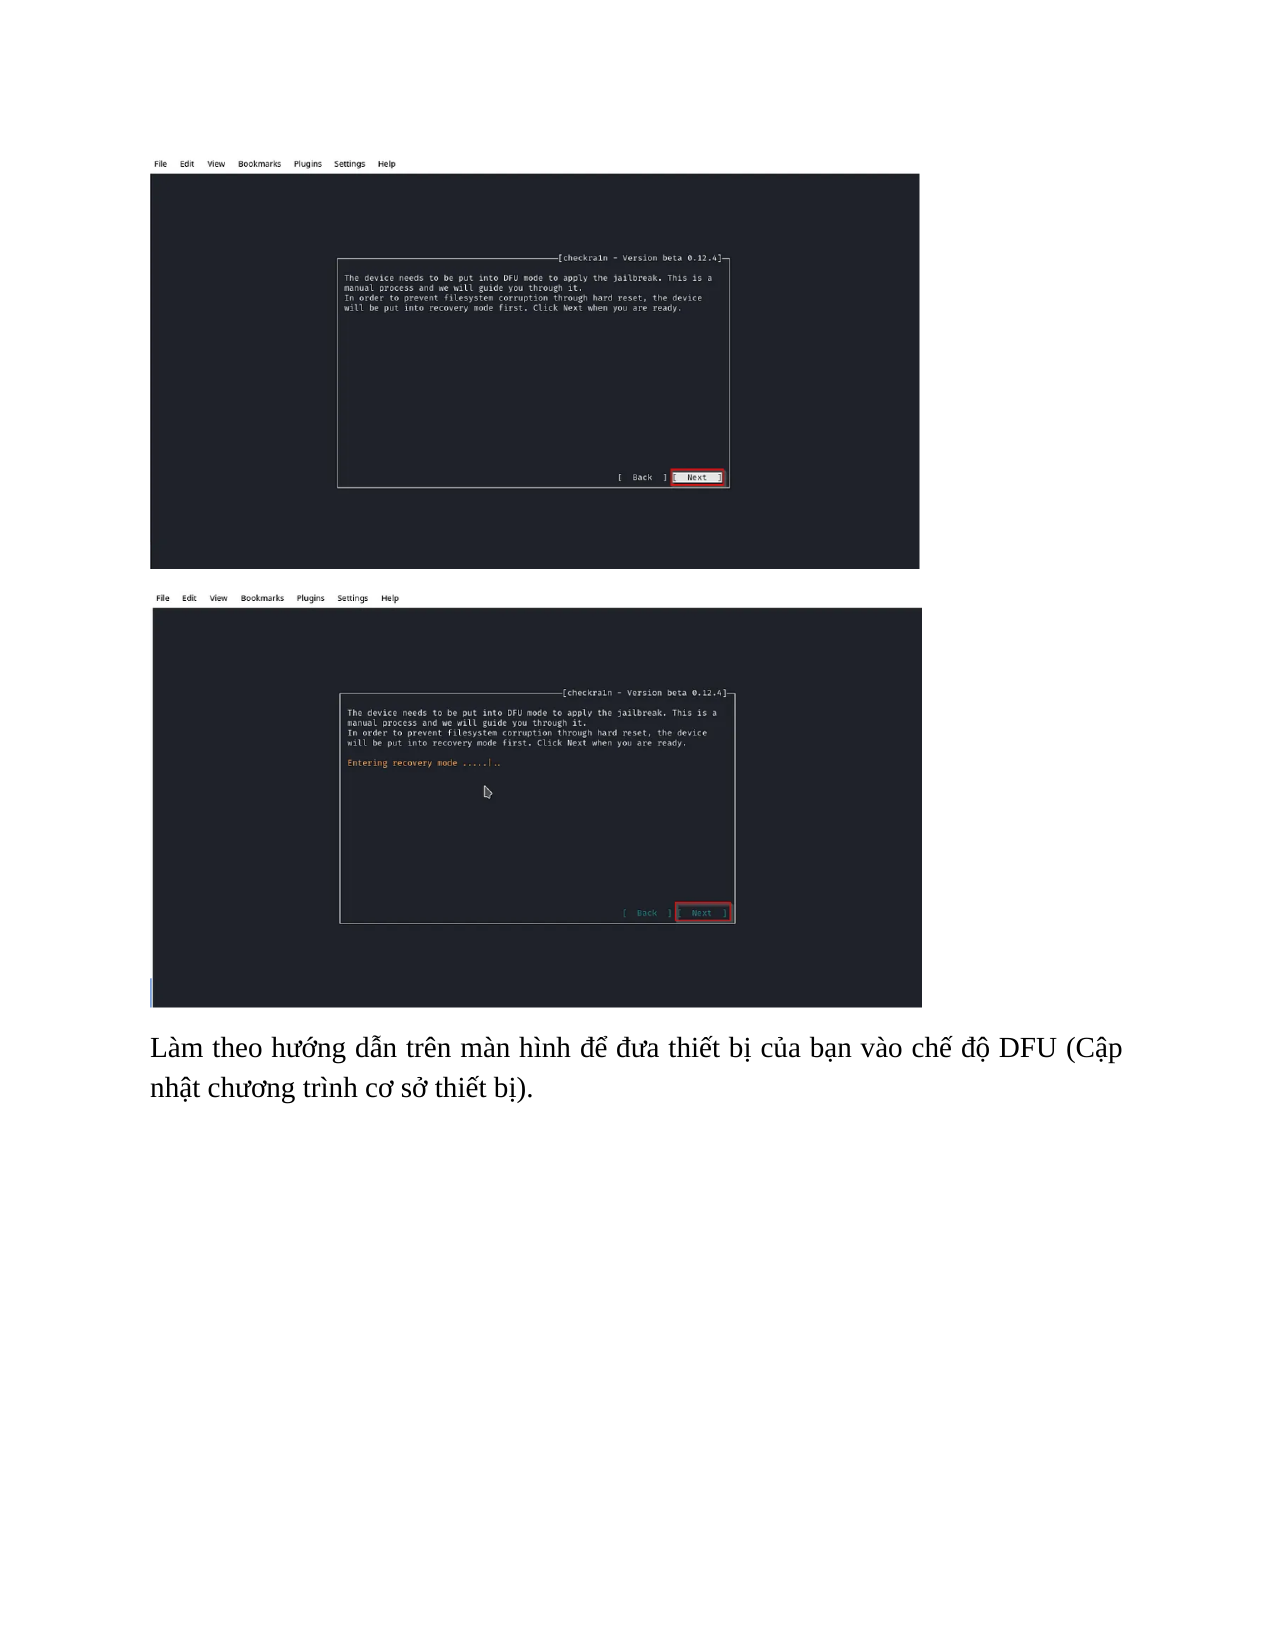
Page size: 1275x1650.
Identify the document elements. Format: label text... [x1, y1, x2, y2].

text Làm theo hướng dẫn trên màn hình để đưa thiết bị của bạn vào chế độ DFU (Cập nhật chương trình cơ sở thiết bị). [150, 1030, 1125, 1103]
picture [150, 587, 922, 1011]
picture [150, 150, 920, 569]
